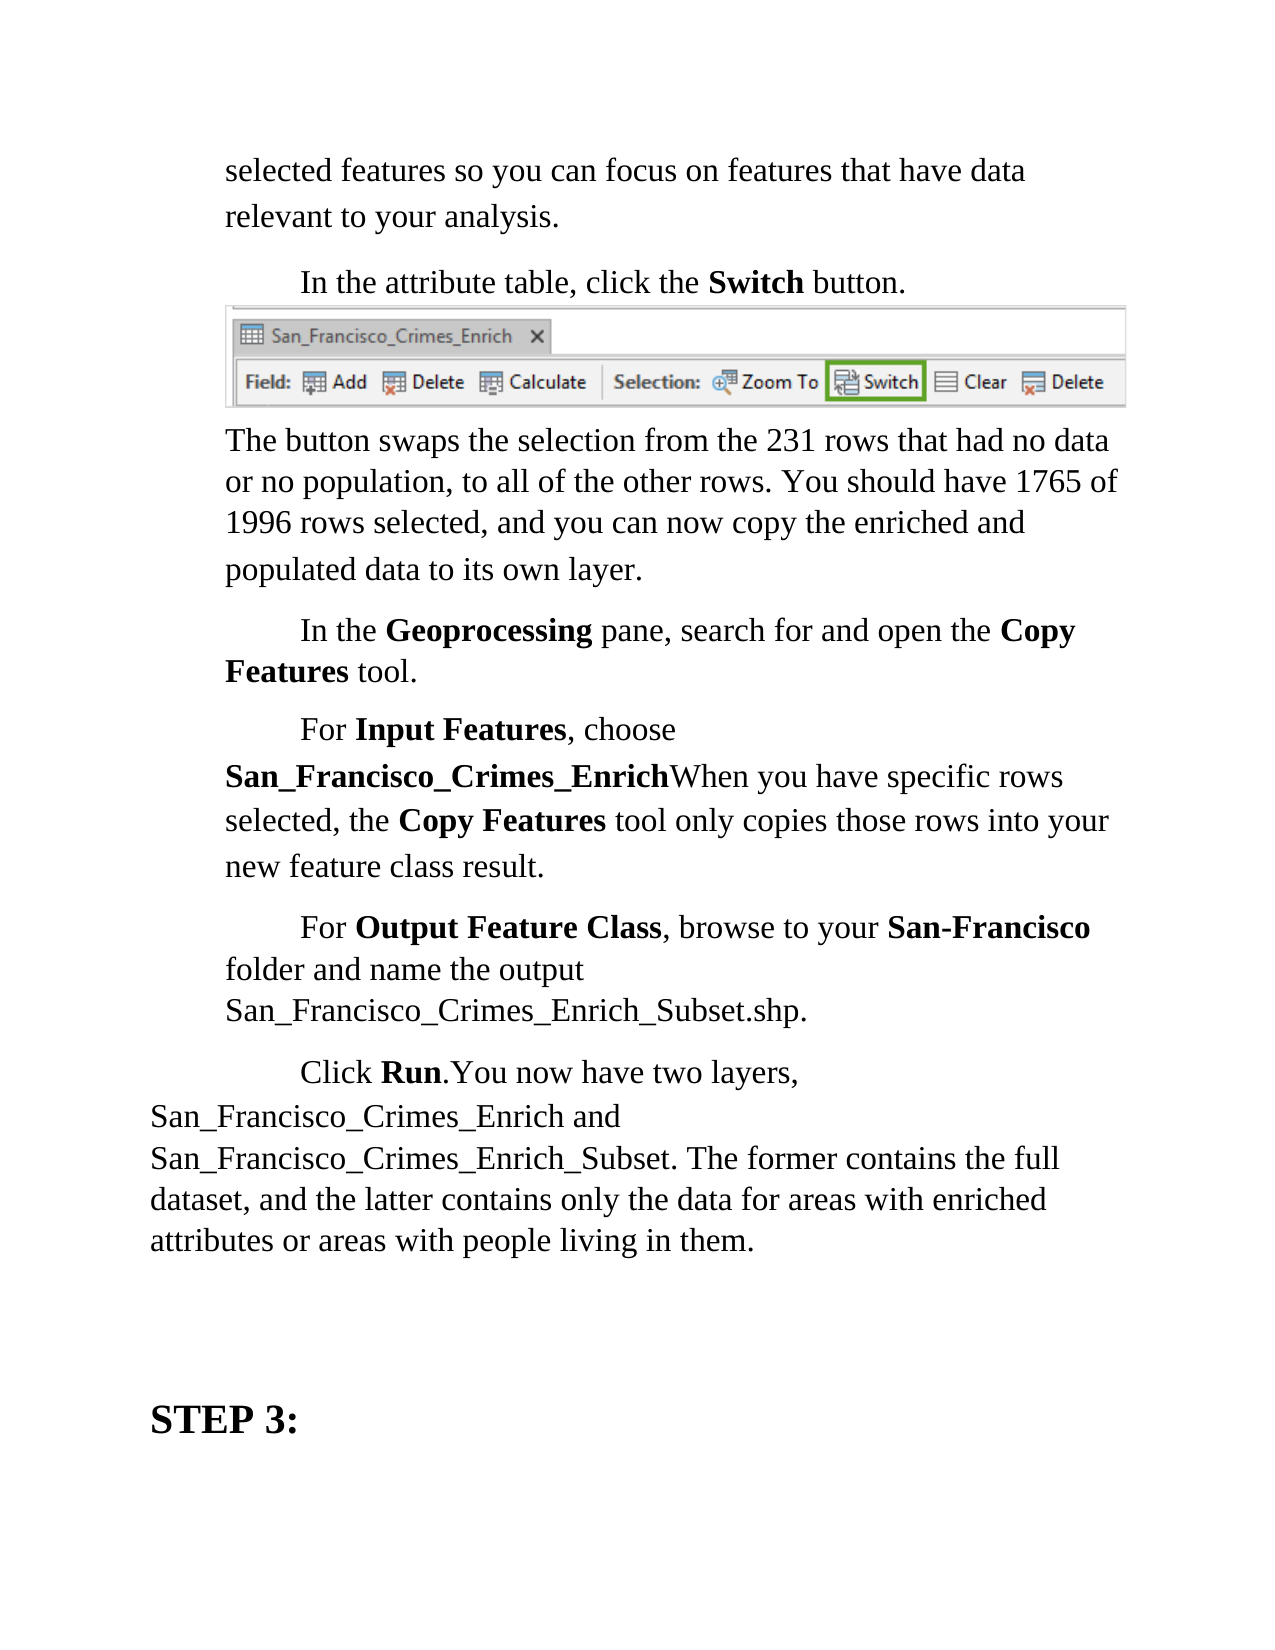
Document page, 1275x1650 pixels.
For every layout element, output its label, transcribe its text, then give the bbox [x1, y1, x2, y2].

text Click Run. You now have two layers, San_Francisco_Crimes_Enrich and San_Francisco_Crimes_Enrich_Subset. The former contains the full dataset, and the latter contains only the data for areas with enriched attributes or areas with people living in them. [150, 1048, 1125, 1259]
list For Output Feature Class, browse to your San-Francisco folder and name the output San_Francisco_Crimes_Enrich_Subset.shp. [187, 907, 1125, 1028]
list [187, 150, 1125, 237]
list For Input Features, choose San_Francisco_Crimes_Enrich When you have specific rows selected, the Copy Features tool only copies those rows into your new feature class result. [187, 709, 1125, 887]
text STEP 3: [150, 1395, 1125, 1443]
picture [225, 305, 1127, 408]
list In the Geoprocessing pane, search for and open the Copy Features tool. [187, 610, 1125, 690]
